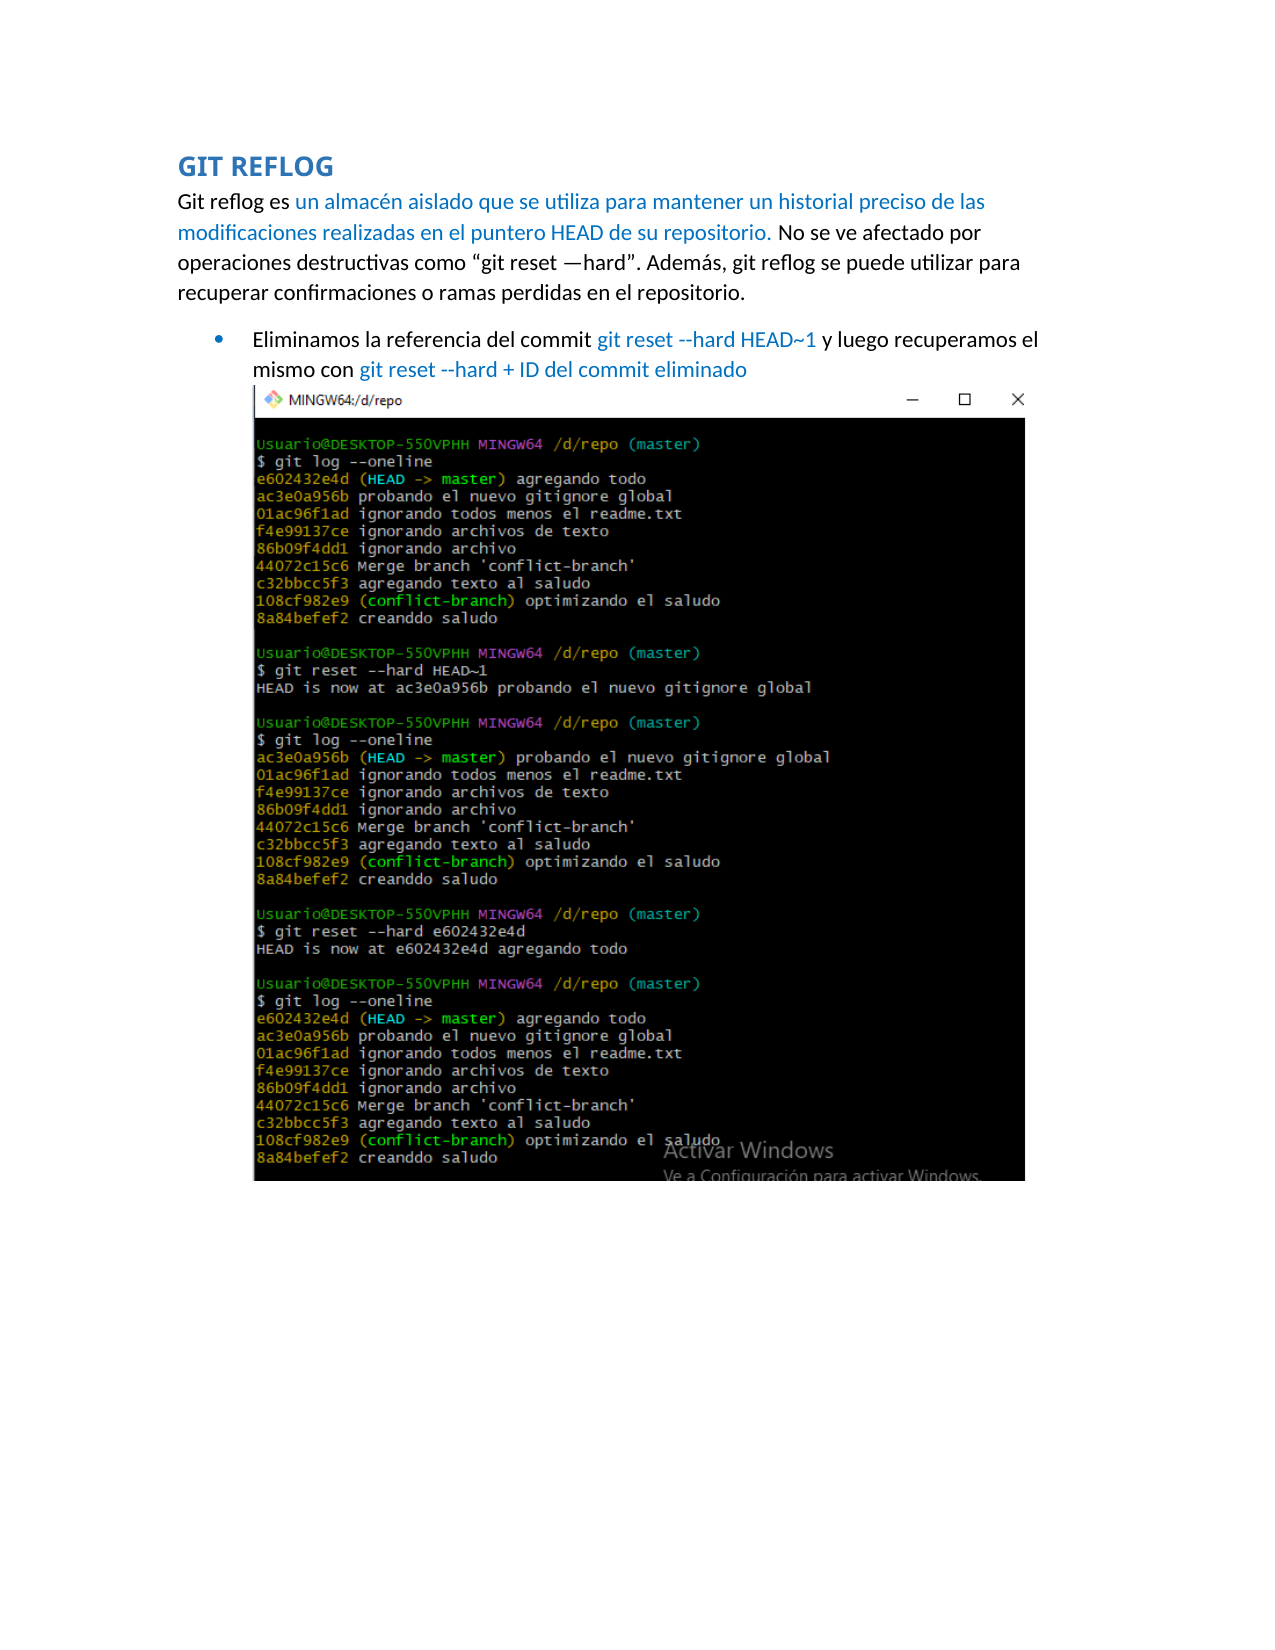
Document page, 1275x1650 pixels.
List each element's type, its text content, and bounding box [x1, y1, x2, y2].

picture [252, 385, 1026, 1181]
text Git reflog es un almacén aislado que se utiliza para mantener un historial preciso de las modificaciones realizadas en el puntero HEAD de su repositorio. No se ve afectado por operaciones destructivas como “git reset —hard”. Además, git reflog se puede utilizar para recuperar confirmaciones o ramas perdidas en el repositorio. [177, 187, 1098, 306]
subtitle GIT REFLOG [177, 148, 1098, 184]
